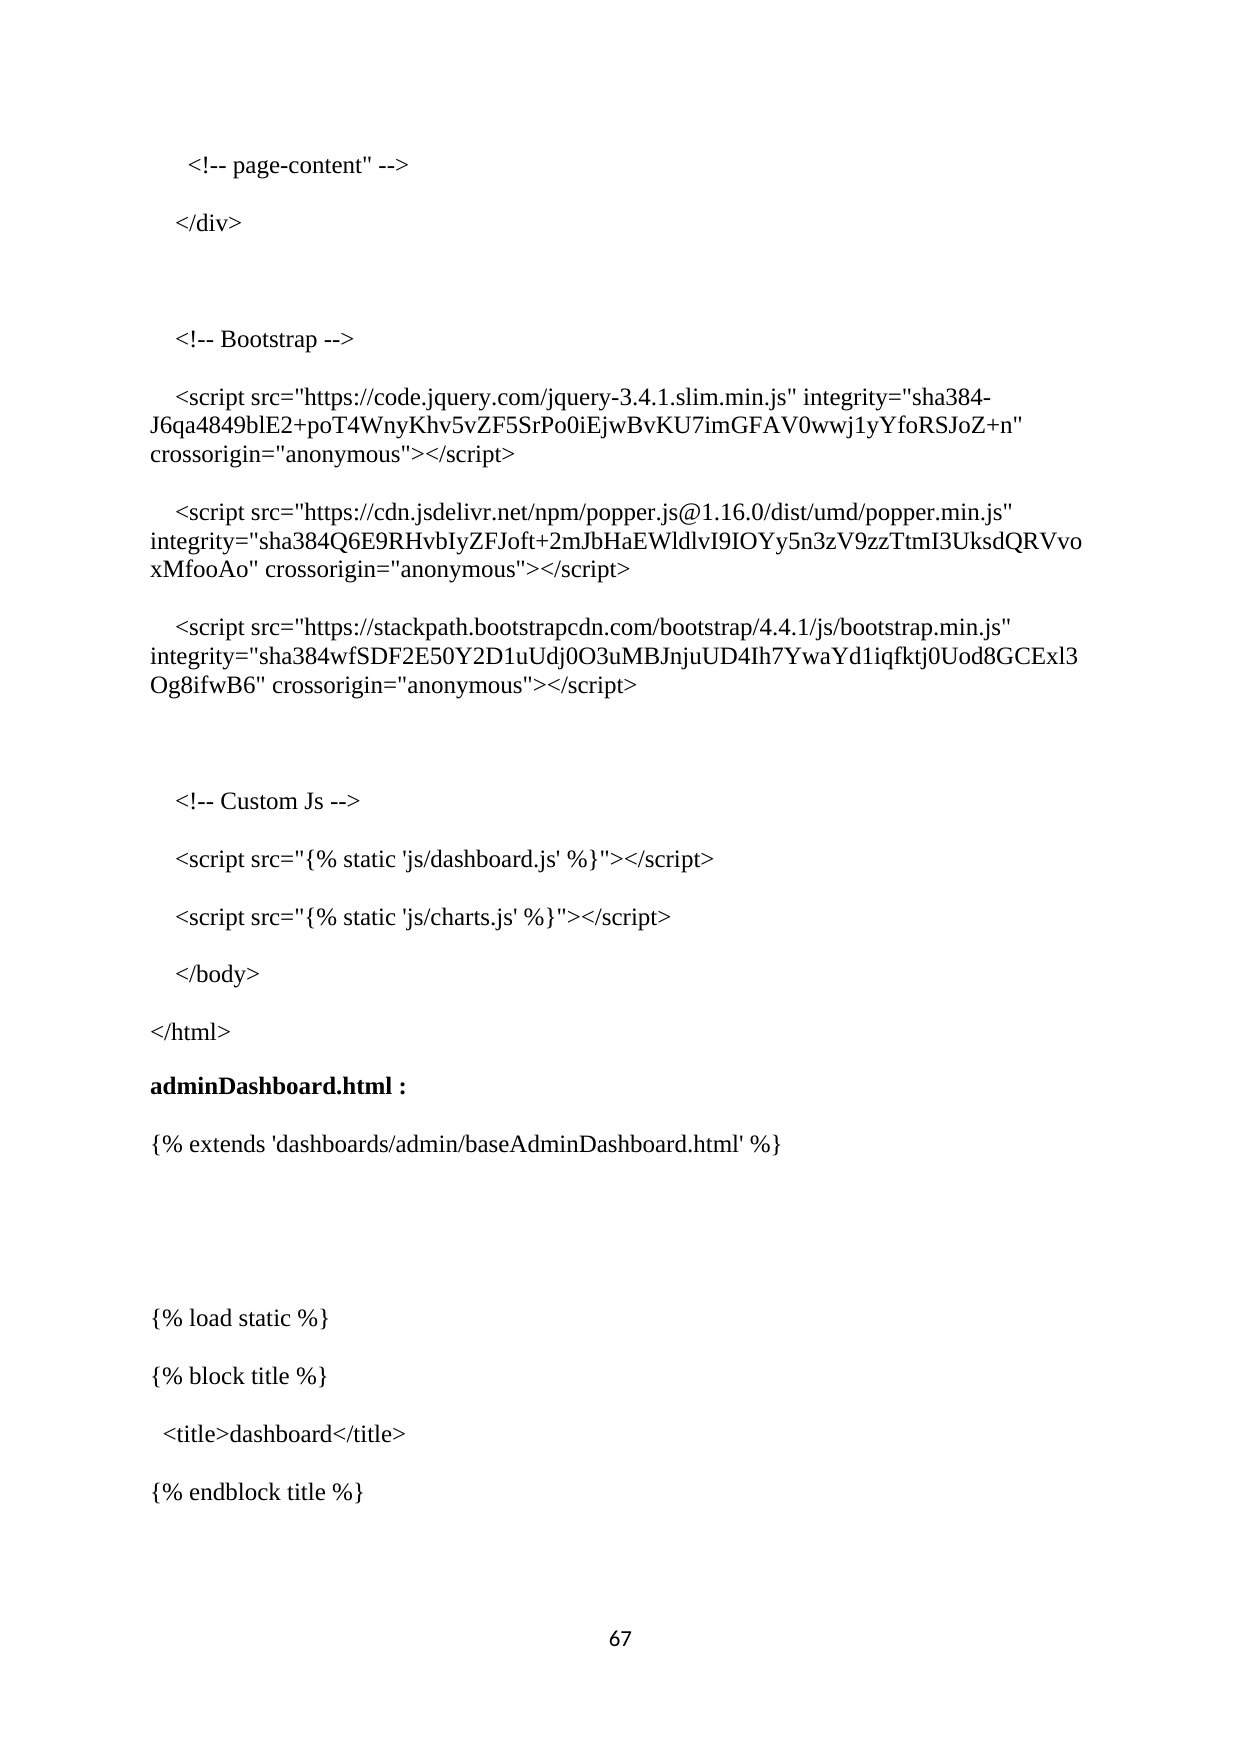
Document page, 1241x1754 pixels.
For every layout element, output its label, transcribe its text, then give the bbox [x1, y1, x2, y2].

text </div> [150, 208, 1090, 237]
text adminDashboard.html : [150, 1071, 1090, 1100]
text <script src="{% static 'js/charts.js' %}"></script> [150, 902, 1090, 930]
text <script src="https://code.jquery.com/jquery-3.4.1.slim.min.js" integrity="sha384-J6qa4849blE2+poT4WnyKhv5vZF5SrPo0iEjwBvKU7imGFAV0wwj1yYfoRSJoZ+n" crossorigin="anonymous"></script> [150, 382, 1090, 468]
text <script src="https://stackpath.bootstrapcdn.com/bootstrap/4.4.1/js/bootstrap.min.js" integrity="sha384wfSDF2E50Y2D1uUdj0O3uMBJnjuUD4Ih7YwaYd1iqfktj0Uod8GCExl3Og8ifwB6" crossorigin="anonymous"></script> [150, 612, 1090, 699]
text </body> [150, 959, 1090, 988]
text {% load static %} [150, 1303, 1090, 1332]
text {% endblock title %} [150, 1477, 1090, 1505]
text <!-- Bootstrap --> [150, 324, 1090, 352]
text <script src="https://cdn.jsdelivr.net/npm/popper.js@1.16.0/dist/umd/popper.min.js" integrity="sha384Q6E9RHvbIyZFJoft+2mJbHaEWldlvI9IOYy5n3zV9zzTtmI3UksdQRVvoxMfooAo" crossorigin="anonymous"></script> [150, 497, 1090, 583]
text <!-- page-content" --> [150, 150, 1090, 179]
text <script src="{% static 'js/dashboard.js' %}"></script> [150, 844, 1090, 872]
text <!-- Custom Js --> [150, 786, 1090, 814]
text <title>dashboard</title> [150, 1419, 1090, 1447]
text {% extends 'dashboards/admin/baseAdminDashboard.html' %} [150, 1129, 1090, 1158]
text </html> [150, 1017, 1090, 1046]
text {% block title %} [150, 1361, 1090, 1389]
